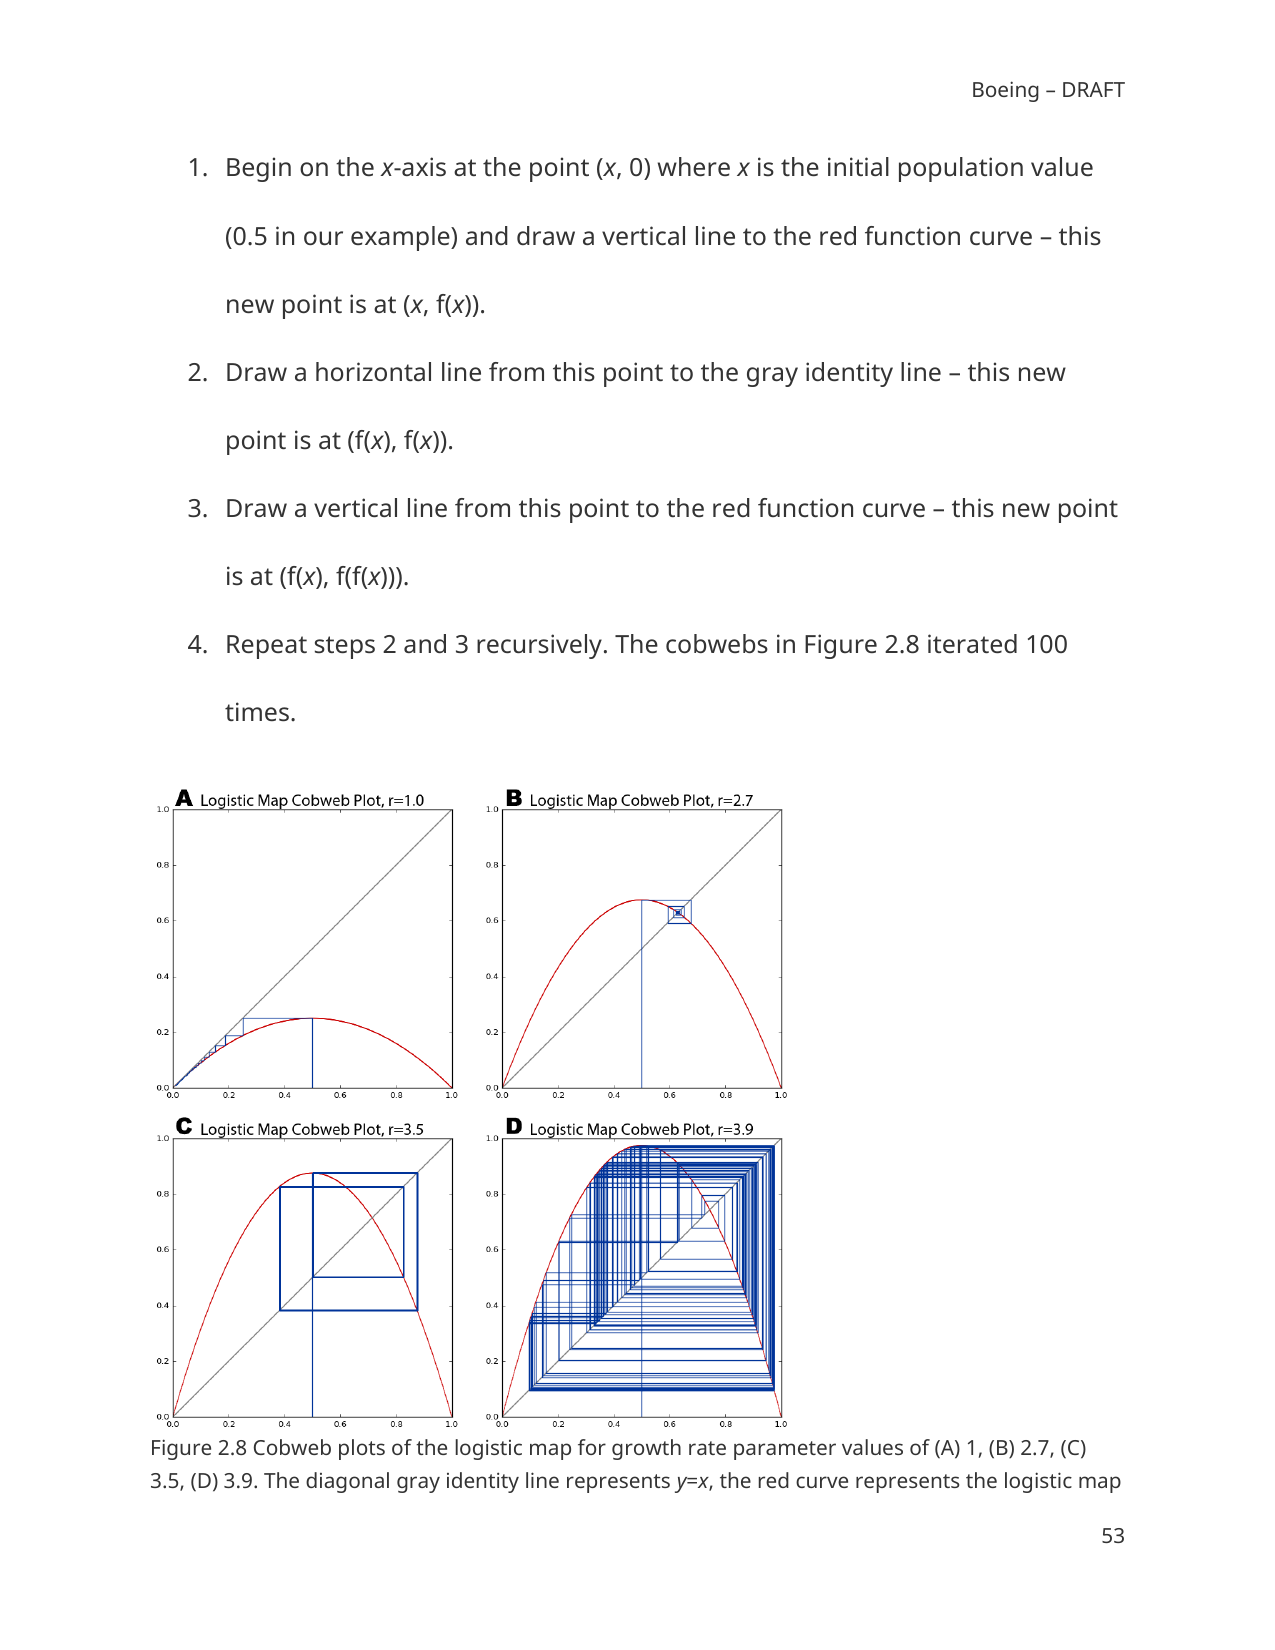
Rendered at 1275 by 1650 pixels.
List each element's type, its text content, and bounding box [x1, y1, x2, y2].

list Begin on the x-axis at the point (x, 0) where x is the initial population value (0.5 in our example) and draw a vertical line to the red function curve – this new point is at (x, f(x)). [187, 150, 1125, 320]
list Repeat steps 2 and 3 recursively. The cobwebs in Figure 2.8 iterated 100 times. [187, 627, 1125, 729]
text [150, 1433, 1125, 1494]
list Draw a vertical line from this point to the red function curve – this new point is at (f(x), f(f(x))). [187, 491, 1125, 593]
picture [150, 788, 793, 1434]
list Draw a horizontal line from this point to the gray identity line – this new point is at (f(x), f(x)). [187, 354, 1125, 457]
